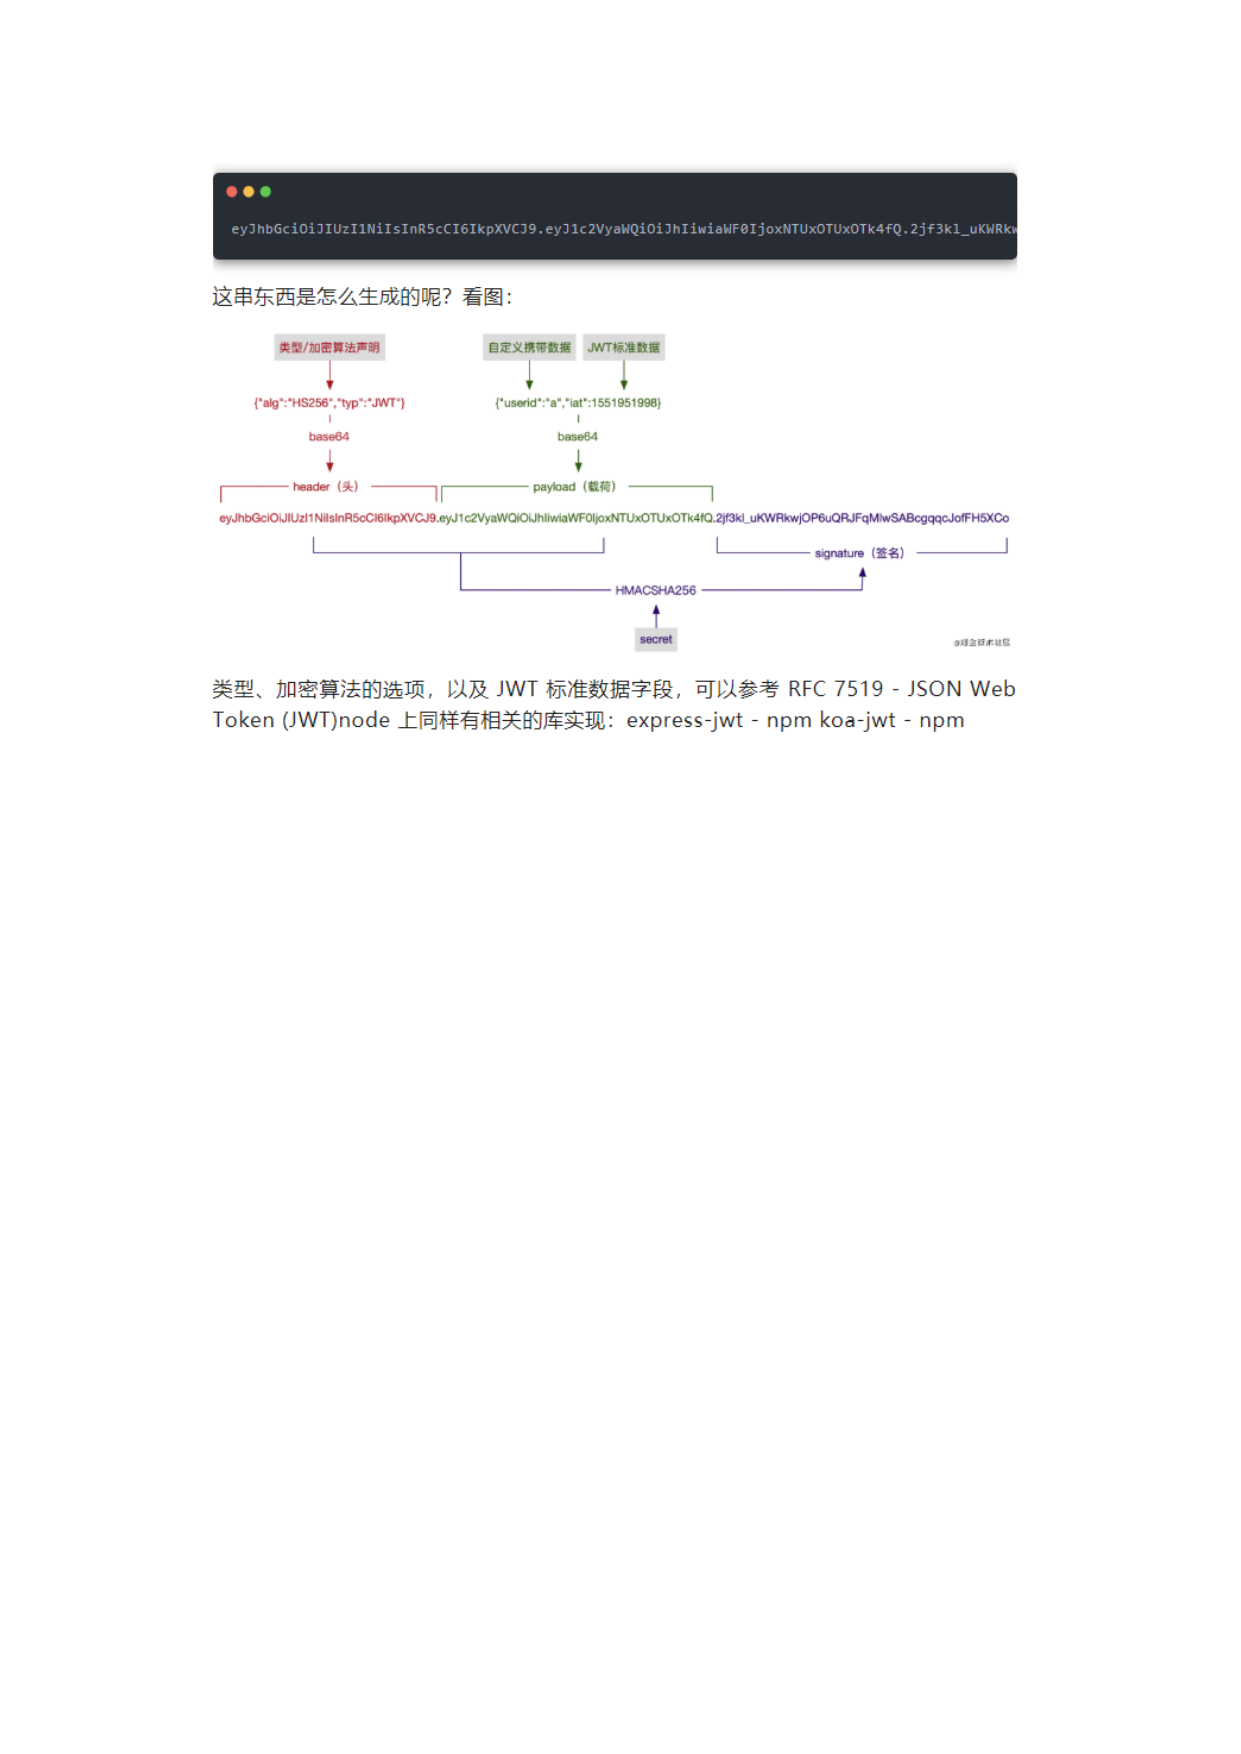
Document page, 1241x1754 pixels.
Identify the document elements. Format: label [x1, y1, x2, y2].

picture [187, 162, 1053, 745]
